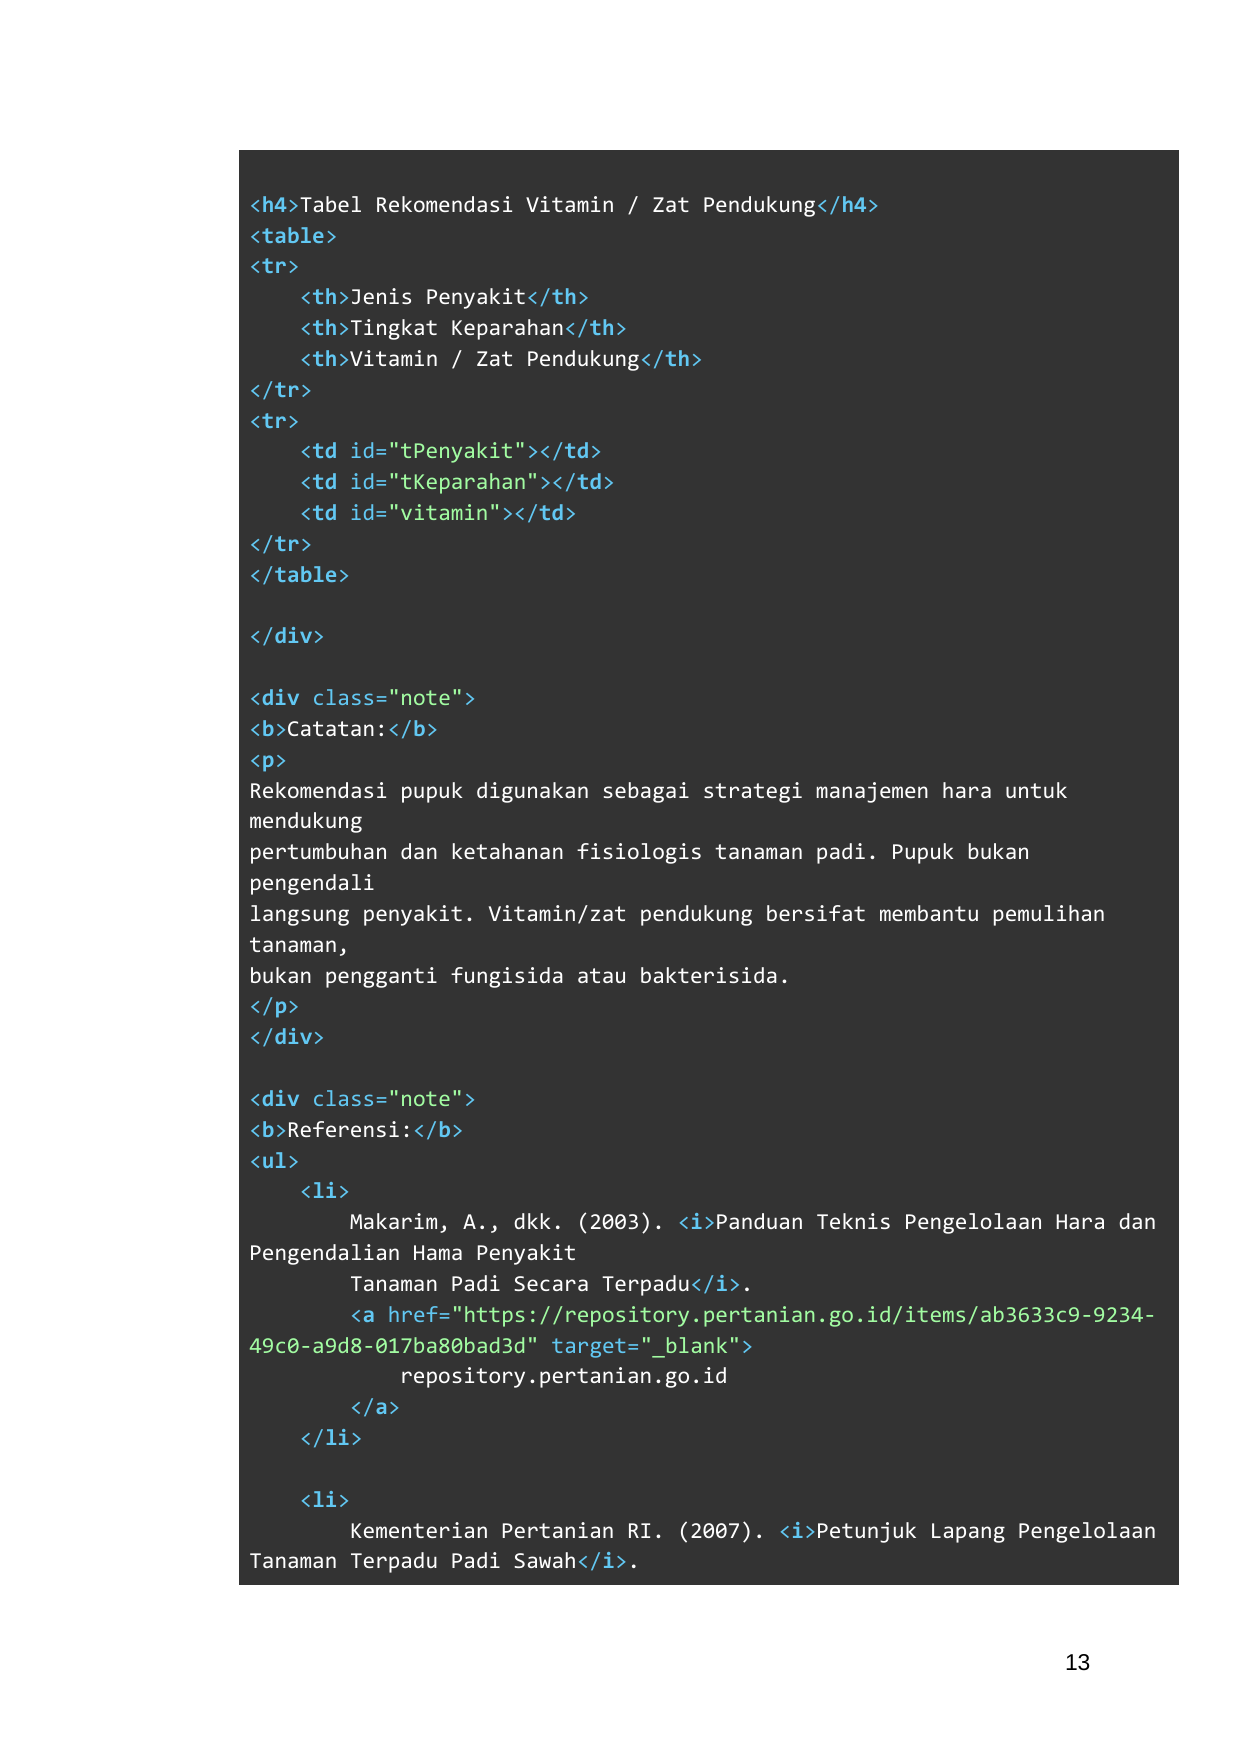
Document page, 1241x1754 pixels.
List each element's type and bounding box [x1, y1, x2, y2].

table_header [239, 150, 1179, 1585]
